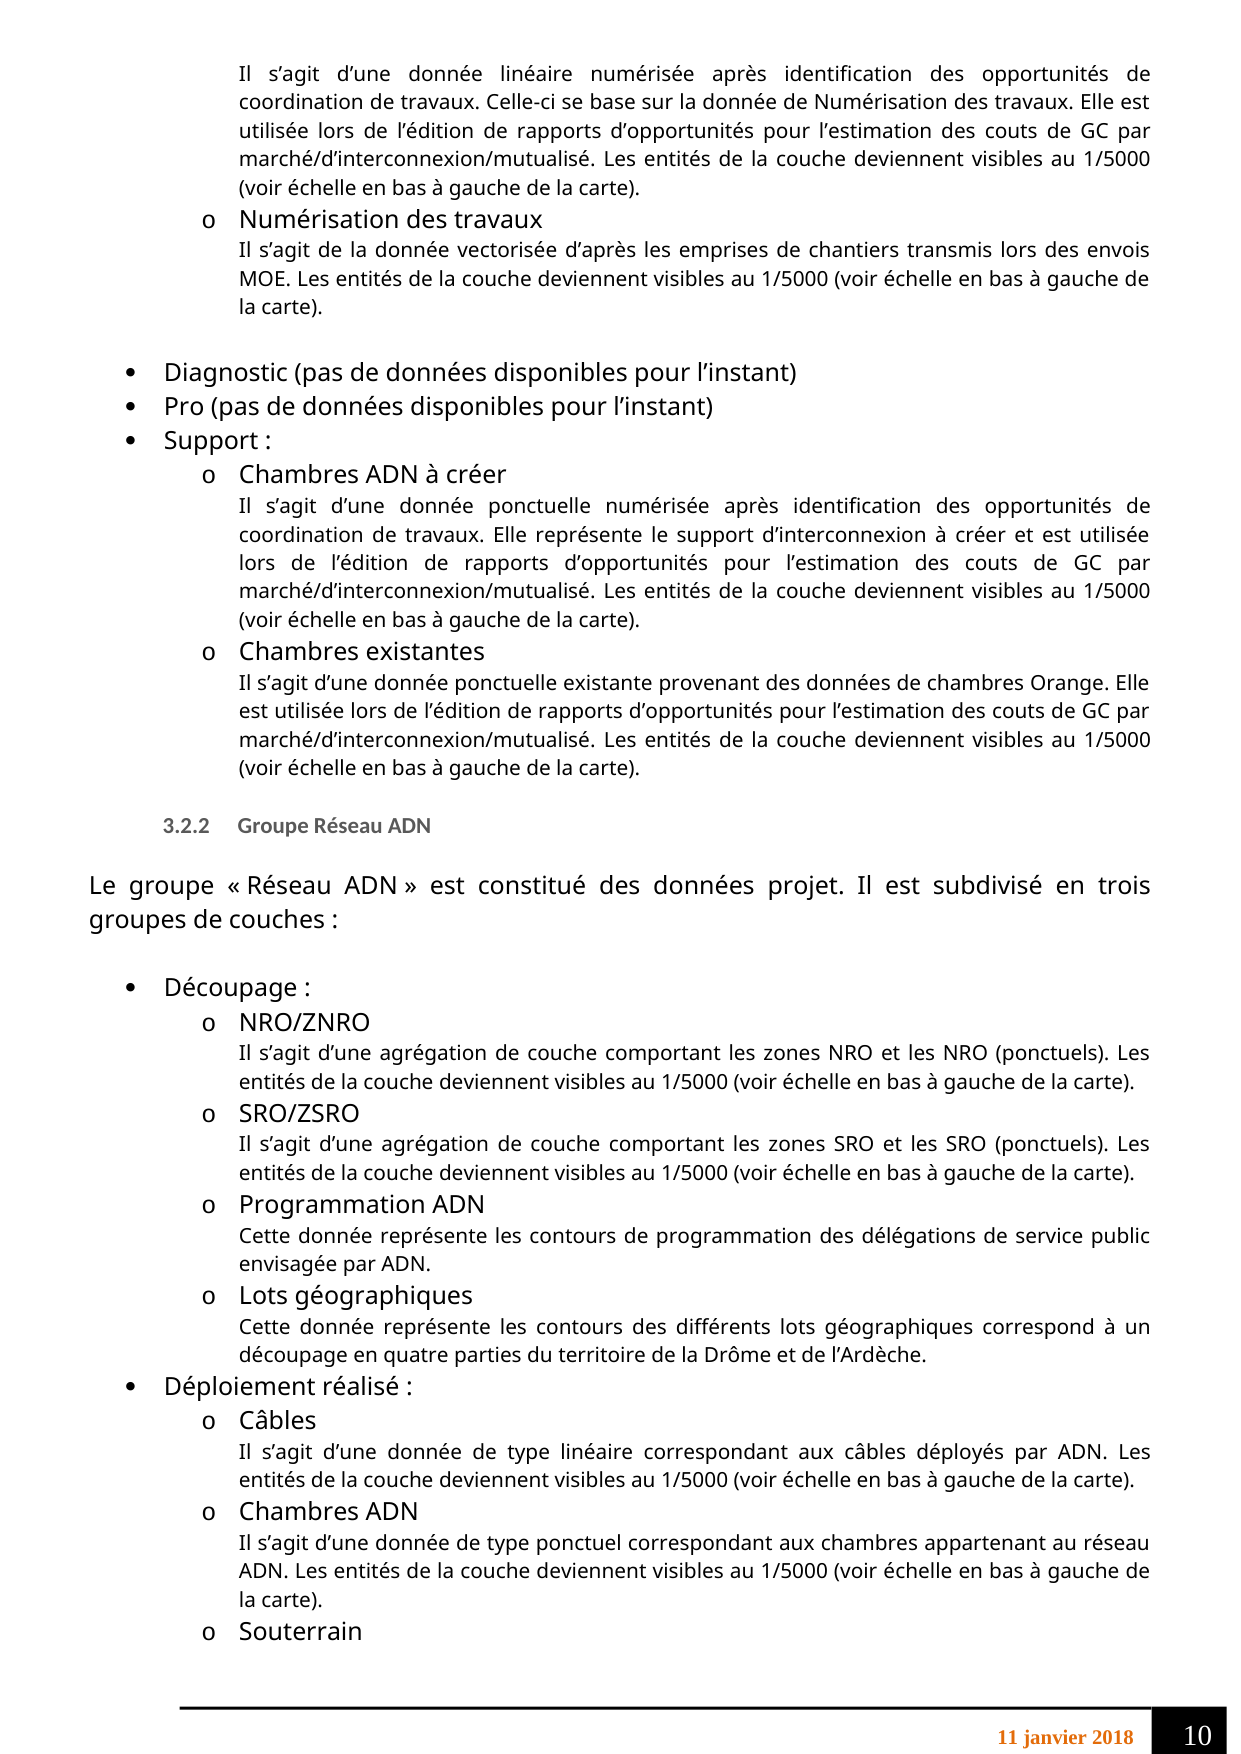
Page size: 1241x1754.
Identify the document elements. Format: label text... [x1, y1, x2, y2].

list Il s’agit d’une agrégation de couche comportant les zones SRO et les SRO (ponctuels). Les entités de la couche deviennent visibles au 1/5000 (voir échelle en bas à gauche de la carte). [239, 1129, 1152, 1186]
list Chambres ADN [201, 1494, 1152, 1528]
list Il s’agit de la donnée vectorisée d’après les emprises de chantiers transmis lors des envois MOE. Les entités de la couche deviennent visibles au 1/5000 (voir échelle en bas à gauche de la carte). [239, 236, 1152, 321]
list Il s’agit d’une donnée de type ponctuel correspondant aux chambres appartenant au réseau ADN. Les entités de la couche deviennent visibles au 1/5000 (voir échelle en bas à gauche de la carte). [239, 1528, 1152, 1613]
list NRO/ZNRO [201, 1004, 1152, 1038]
list Découpage : [126, 970, 1152, 1004]
list Cette donnée représente les contours de programmation des délégations de service public envisagée par ADN. [239, 1221, 1152, 1278]
list Lots géographiques [201, 1278, 1152, 1312]
list Il s’agit d’une donnée linéaire numérisée après identification des opportunités de coordination de travaux. Celle-ci se base sur la donnée de Numérisation des travaux. Elle est utilisée lors de l’édition de rapports d’opportunités pour l’estimation des couts de GC par marché/d’interconnexion/mutualisé. Les entités de la couche deviennent visibles au 1/5000 (voir échelle en bas à gauche de la carte). [239, 59, 1152, 201]
list Chambres existantes [201, 633, 1152, 668]
list Chambres ADN à créer [201, 457, 1152, 491]
list Câbles [201, 1403, 1152, 1437]
list Numérisation des travaux [201, 201, 1152, 236]
list Il s’agit d’une agrégation de couche comportant les zones NRO et les NRO (ponctuels). Les entités de la couche deviennent visibles au 1/5000 (voir échelle en bas à gauche de la carte). [239, 1038, 1152, 1095]
list Déploiement réalisé : [126, 1369, 1152, 1403]
list Support : [126, 423, 1152, 457]
list Diagnostic (pas de données disponibles pour l’instant) [126, 355, 1152, 389]
list Programmation ADN [201, 1186, 1152, 1221]
text Le groupe « Réseau ADN » est constitué des données projet. Il est subdivisé en trois groupes de couches : [89, 868, 1152, 936]
subtitle Groupe Réseau ADN [162, 811, 1152, 839]
list SRO/ZSRO [201, 1095, 1152, 1129]
list Souterrain [201, 1613, 1152, 1648]
list Il s’agit d’une donnée de type linéaire correspondant aux câbles déployés par ADN. Les entités de la couche deviennent visibles au 1/5000 (voir échelle en bas à gauche de la carte). [239, 1437, 1152, 1494]
list Il s’agit d’une donnée ponctuelle numérisée après identification des opportunités de coordination de travaux. Elle représente le support d’interconnexion à créer et est utilisée lors de l’édition de rapports d’opportunités pour l’estimation des couts de GC par marché/d’interconnexion/mutualisé. Les entités de la couche deviennent visibles au 1/5000 (voir échelle en bas à gauche de la carte). [239, 491, 1152, 633]
list Cette donnée représente les contours des différents lots géographiques correspond à un découpage en quatre parties du territoire de la Drôme et de l’Ardèche. [239, 1312, 1152, 1369]
list Pro (pas de données disponibles pour l’instant) [126, 389, 1152, 423]
list Il s’agit d’une donnée ponctuelle existante provenant des données de chambres Orange. Elle est utilisée lors de l’édition de rapports d’opportunités pour l’estimation des couts de GC par marché/d’interconnexion/mutualisé. Les entités de la couche deviennent visibles au 1/5000 (voir échelle en bas à gauche de la carte). [239, 668, 1152, 782]
